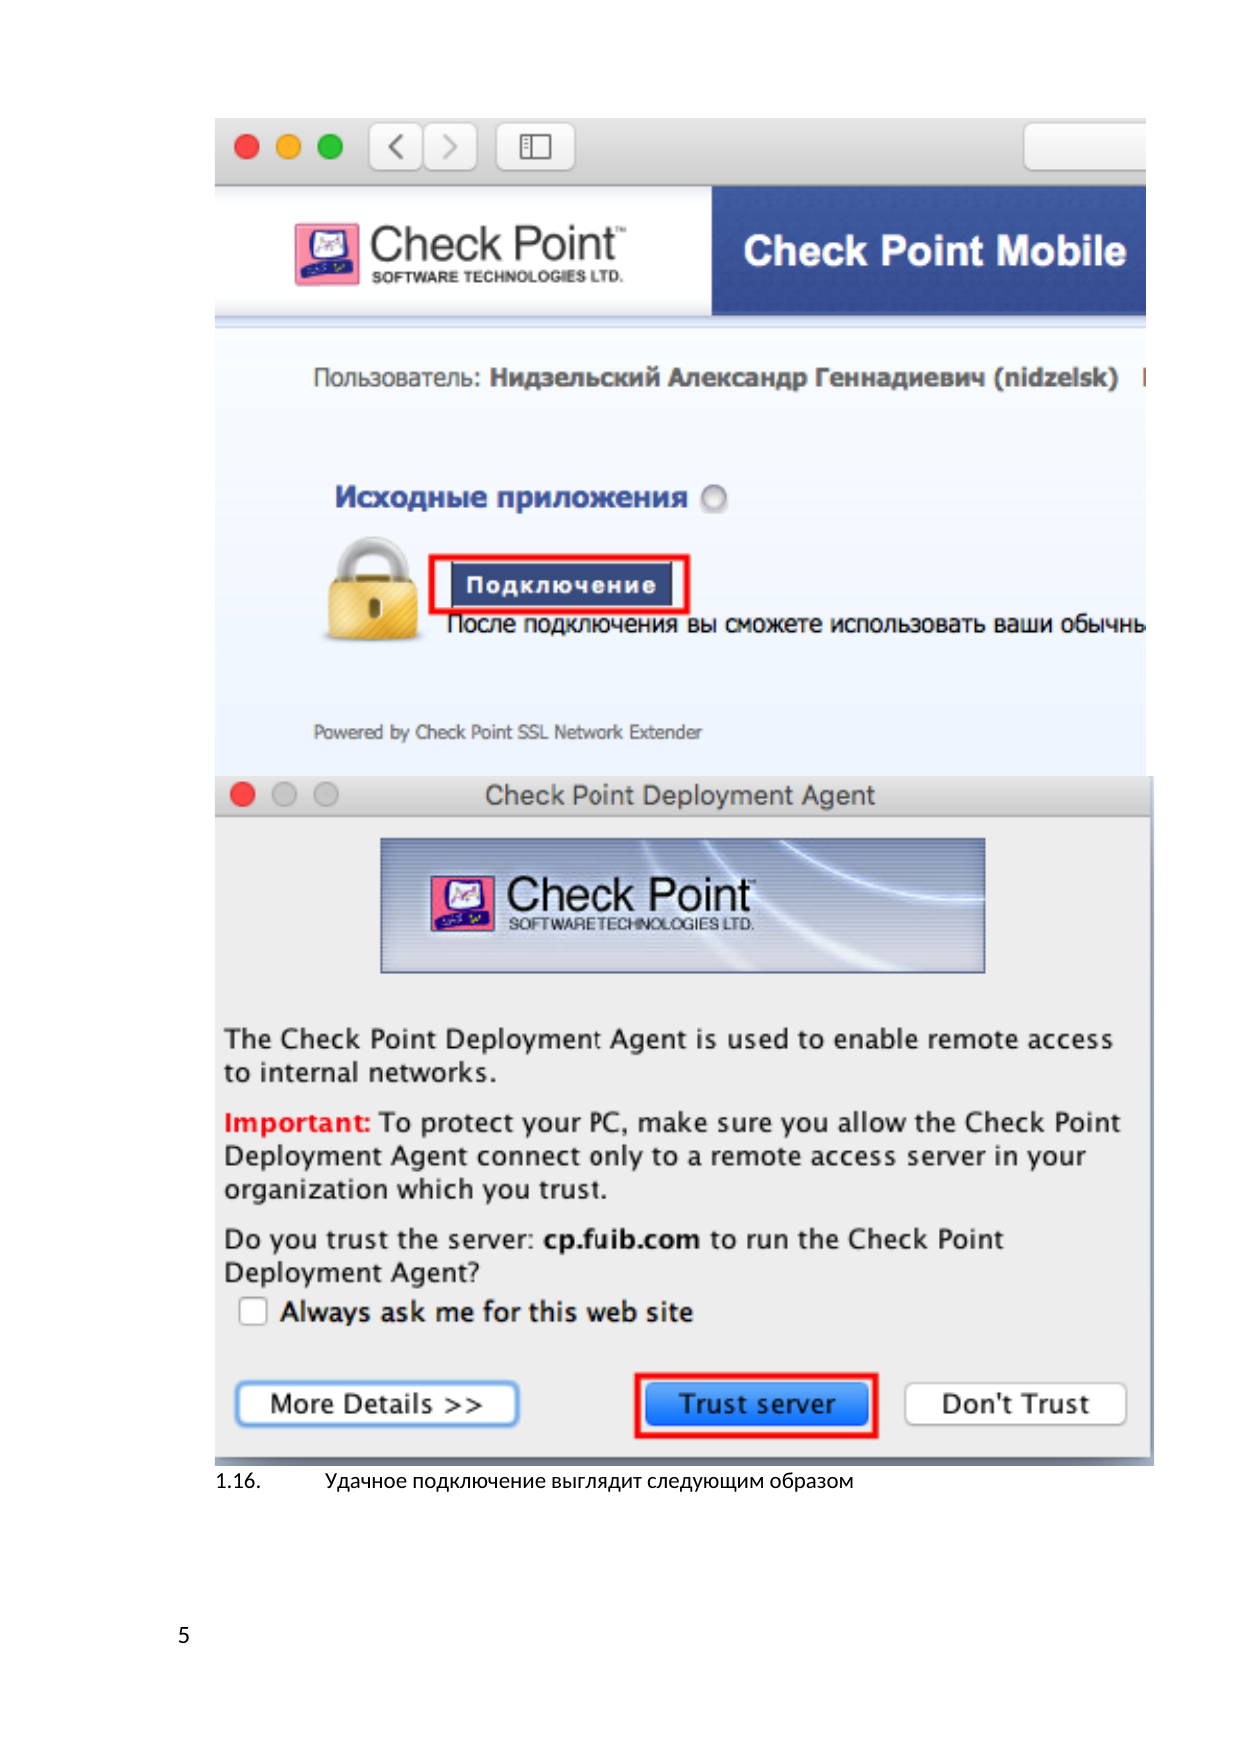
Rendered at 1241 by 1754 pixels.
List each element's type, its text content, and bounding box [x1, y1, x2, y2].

list Удачное подключение выглядит следующим образом [215, 1466, 1152, 1494]
picture [214, 118, 1155, 1466]
